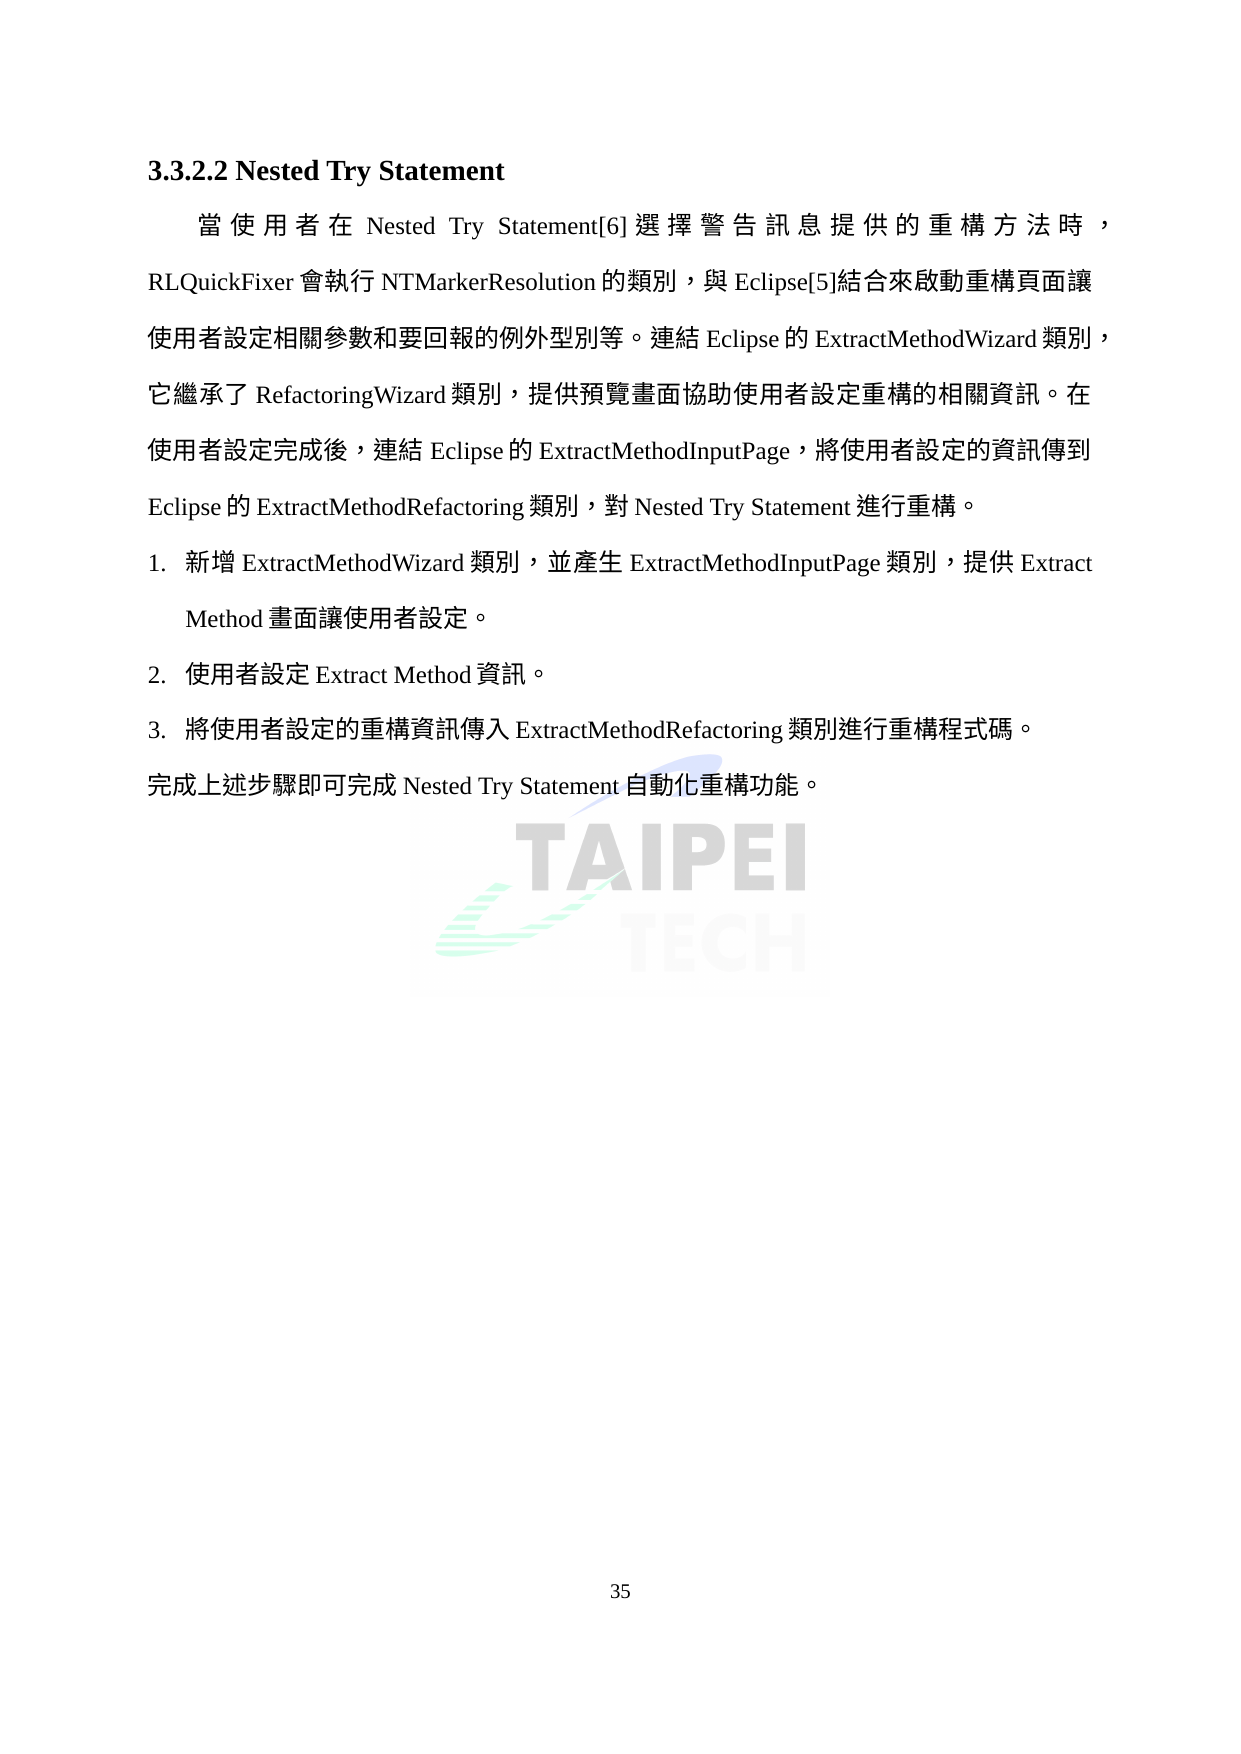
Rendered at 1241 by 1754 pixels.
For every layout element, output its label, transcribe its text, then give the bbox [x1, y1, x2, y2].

list 使用者設定Extract Method資訊。 [148, 654, 1092, 691]
subtitle 3.3.2.2 Nested Try Statement [148, 151, 1092, 188]
text 當使用者在Nested Try Statement[6]選擇警告訊息提供的重構方法時，RLQuickFixer會執行NTMarkerResolution的類別，與Eclipse[5]結合來啟動重構頁面讓使用者設定相關參數和要回報的例外型別等。連結Eclipse的ExtractMethodWizard類別，它繼承了RefactoringWizard類別，提供預覽畫面協助使用者設定重構的相關資訊。在使用者設定完成後，連結Eclipse的ExtractMethodInputPage，將使用者設定的資訊傳到Eclipse的ExtractMethodRefactoring類別，對Nested Try Statement進行重構。 [148, 205, 1092, 524]
text 完成上述步驟即可完成Nested Try Statement自動化重構功能。 [148, 765, 1092, 802]
list 新增ExtractMethodWizard類別，並產生ExtractMethodInputPage類別，提供Extract Method畫面讓使用者設定。 [148, 542, 1092, 636]
list 將使用者設定的重構資訊傳入ExtractMethodRefactoring類別進行重構程式碼。 [148, 709, 1092, 747]
